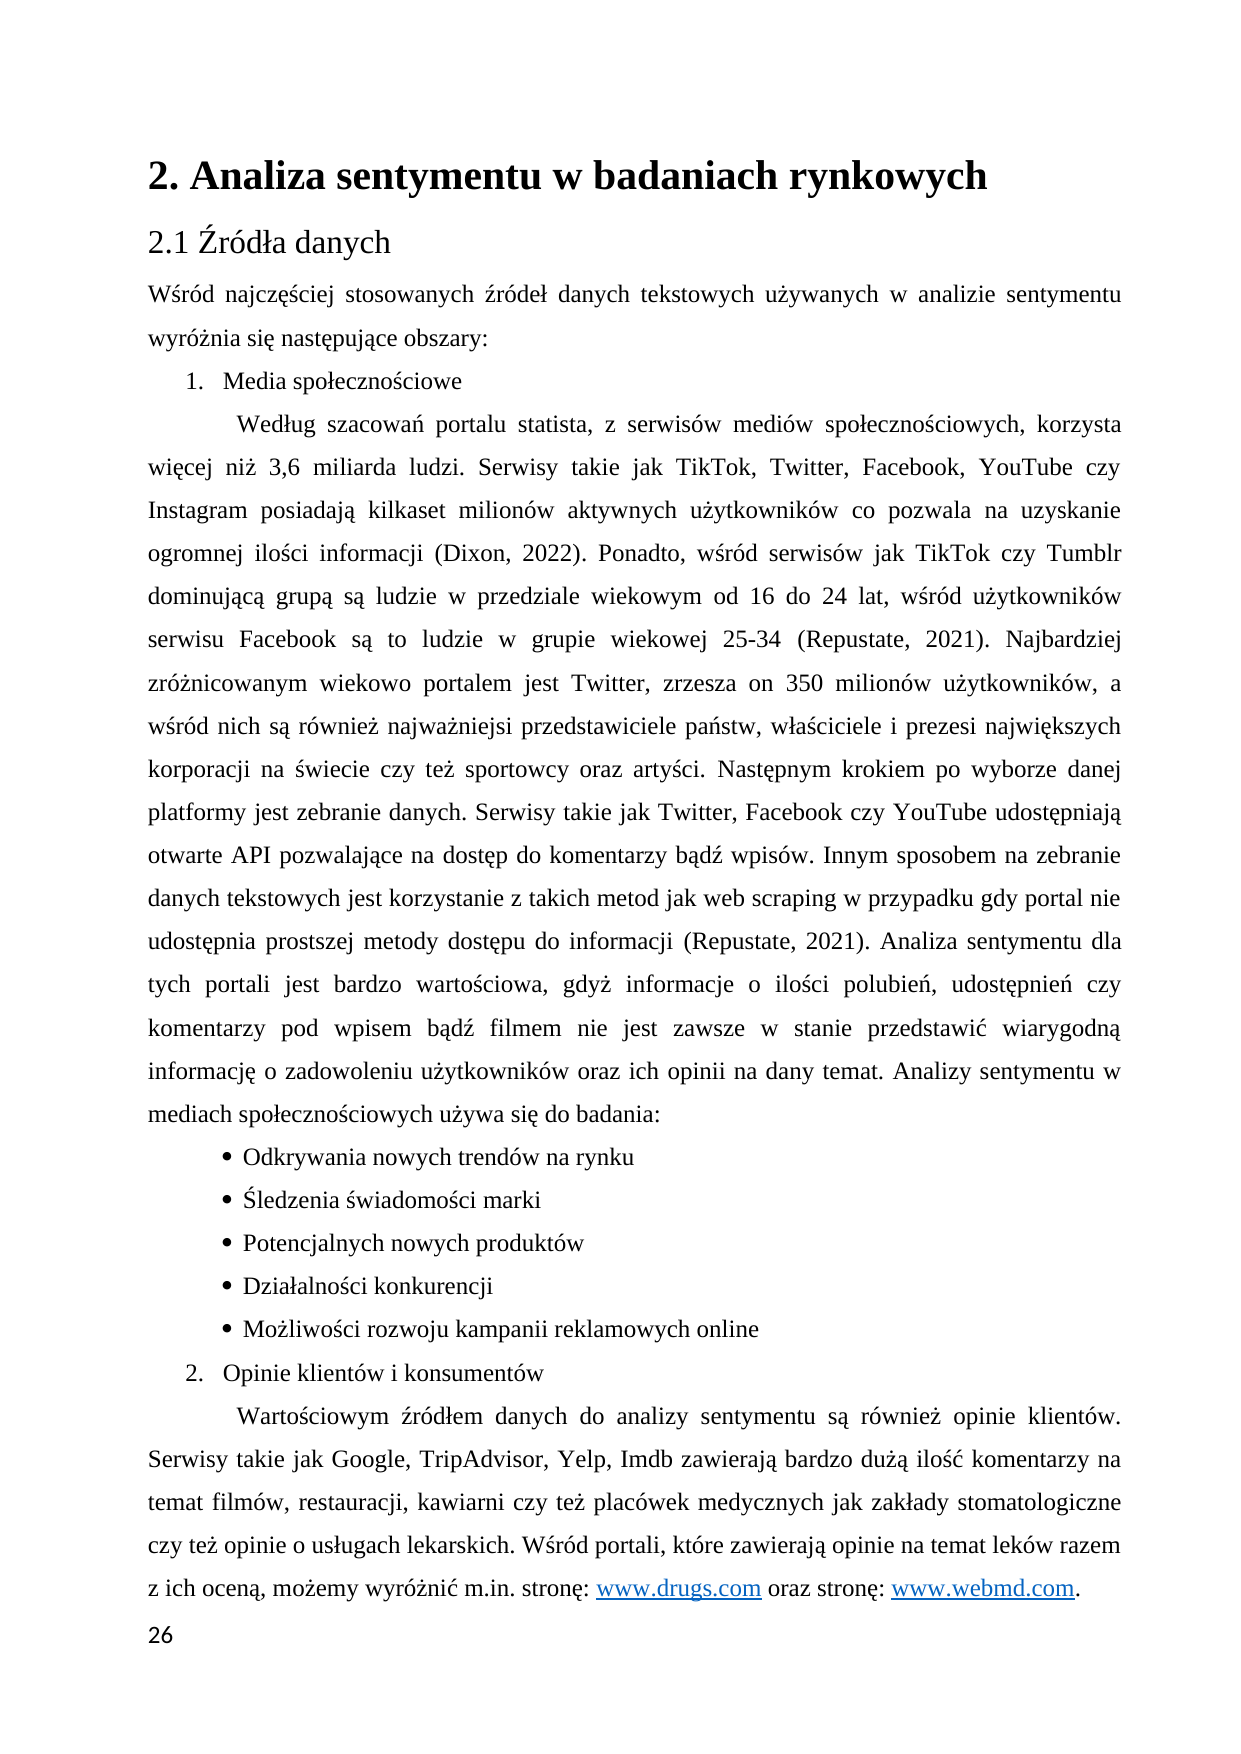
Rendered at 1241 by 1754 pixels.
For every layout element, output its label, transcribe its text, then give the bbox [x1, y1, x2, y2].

list Opinie klientów i konsumentów [185, 1358, 1122, 1386]
list Działalności konkurencji [223, 1271, 1122, 1300]
text Wartościowym źródłem danych do analizy sentymentu są również opinie klientów. Serwisy takie jak Google, TripAdvisor, Yelp, Imdb zawierają bardzo dużą ilość komentarzy na temat filmów, restauracji, kawiarni czy też placówek medycznych jak zakłady stomatologiczne czy też opinie o usługach lekarskich. Wśród portali, które zawierają opinie na temat leków razem z ich oceną, możemy wyróżnić m.in. stronę: www.drugs.com oraz stronę: www.webmd.com. [148, 1401, 1122, 1602]
text Według szacowań portalu statista, z serwisów mediów społecznościowych, korzysta więcej niż 3,6 miliarda ludzi. Serwisy takie jak TikTok, Twitter, Facebook, YouTube czy Instagram posiadają kilkaset milionów aktywnych użytkowników co pozwala na uzyskanie ogromnej ilości informacji. Ponadto, wśród serwisów jak TikTok czy Tumblr dominującą grupą są ludzie w przedziale wiekowym od 16 do 24 lat, wśród użytkowników serwisu Facebook są to ludzie w grupie wiekowej 25-34. Najbardziej zróżnicowanym wiekowo portalem jest Twitter, zrzesza on 350 milionów użytkowników, a wśród nich są również najważniejsi przedstawiciele państw, właściciele i prezesi największych korporacji na świecie czy też sportowcy oraz artyści. Następnym krokiem po wyborze danej platformy jest zebranie danych. Serwisy takie jak Twitter, Facebook czy YouTube udostępniają otwarte API pozwalające na dostęp do komentarzy bądź wpisów. Innym sposobem na zebranie danych tekstowych jest korzystanie z takich metod jak web scraping w przypadku gdy portal nie udostępnia prostszej metody dostępu do informacji. Analiza sentymentu dla tych portali jest bardzo wartościowa, gdyż informacje o ilości polubień, udostępnień czy komentarzy pod wpisem bądź filmem nie jest zawsze w stanie przedstawić wiarygodną informację o zadowoleniu użytkowników oraz ich opinii na dany temat. Analizy sentymentu w mediach społecznościowych używa się do badania: [148, 409, 1122, 1128]
text Wśród najczęściej stosowanych źródeł danych tekstowych używanych w analizie sentymentu wyróżnia się następujące obszary: [148, 279, 1122, 351]
list Potencjalnych nowych produktów [223, 1228, 1122, 1257]
list Możliwości rozwoju kampanii reklamowych online [223, 1314, 1122, 1343]
list Media społecznościowe [185, 366, 1122, 394]
text 2. Analiza sentymentu w badaniach rynkowych [148, 150, 1122, 198]
list Śledzenia świadomości marki [223, 1185, 1122, 1214]
list Odkrywania nowych trendów na rynku [223, 1142, 1122, 1171]
text 2.1 Źródła danych [148, 222, 1122, 260]
